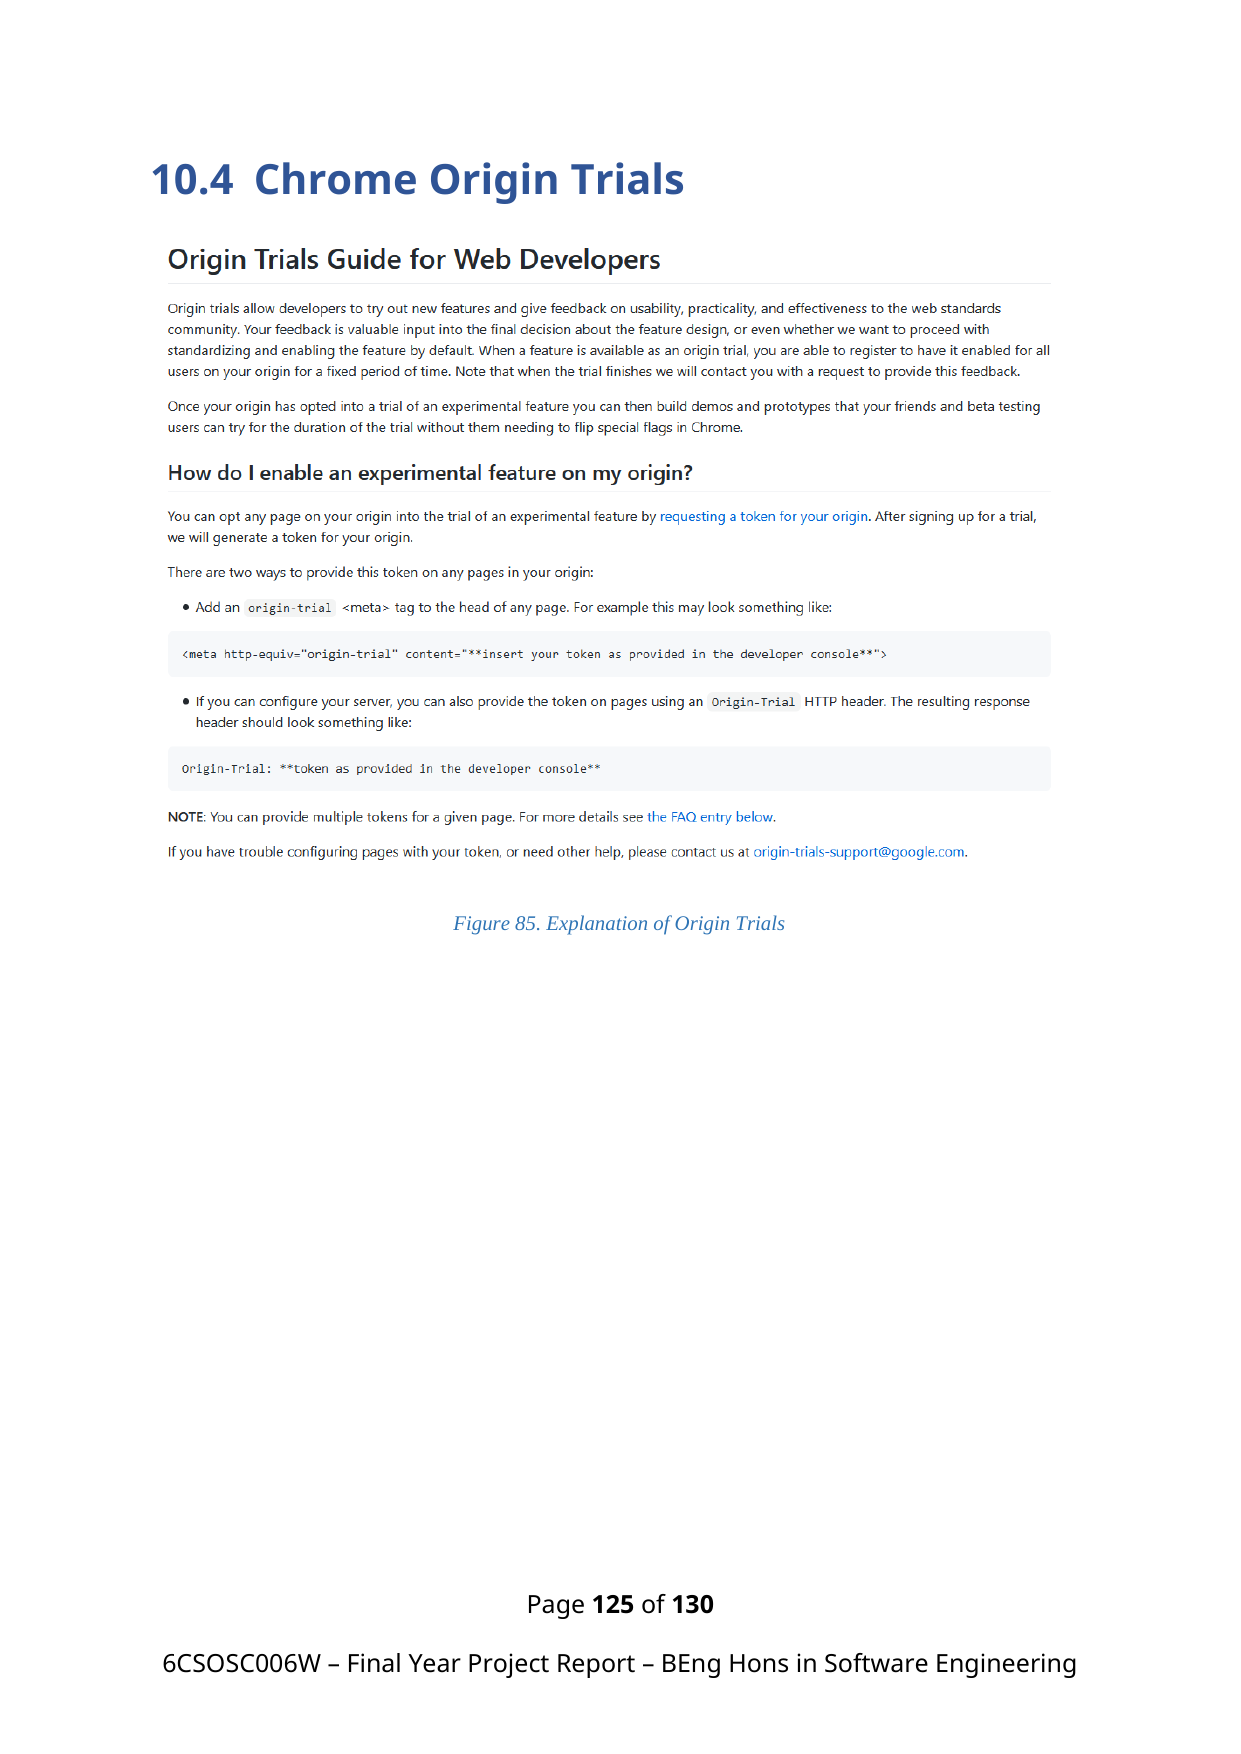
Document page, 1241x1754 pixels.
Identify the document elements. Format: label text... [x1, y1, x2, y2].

subtitle Chrome Origin Trials [150, 150, 1090, 207]
text Figure 85. Explanation of Origin Trials [150, 911, 1090, 935]
picture [150, 236, 1091, 884]
